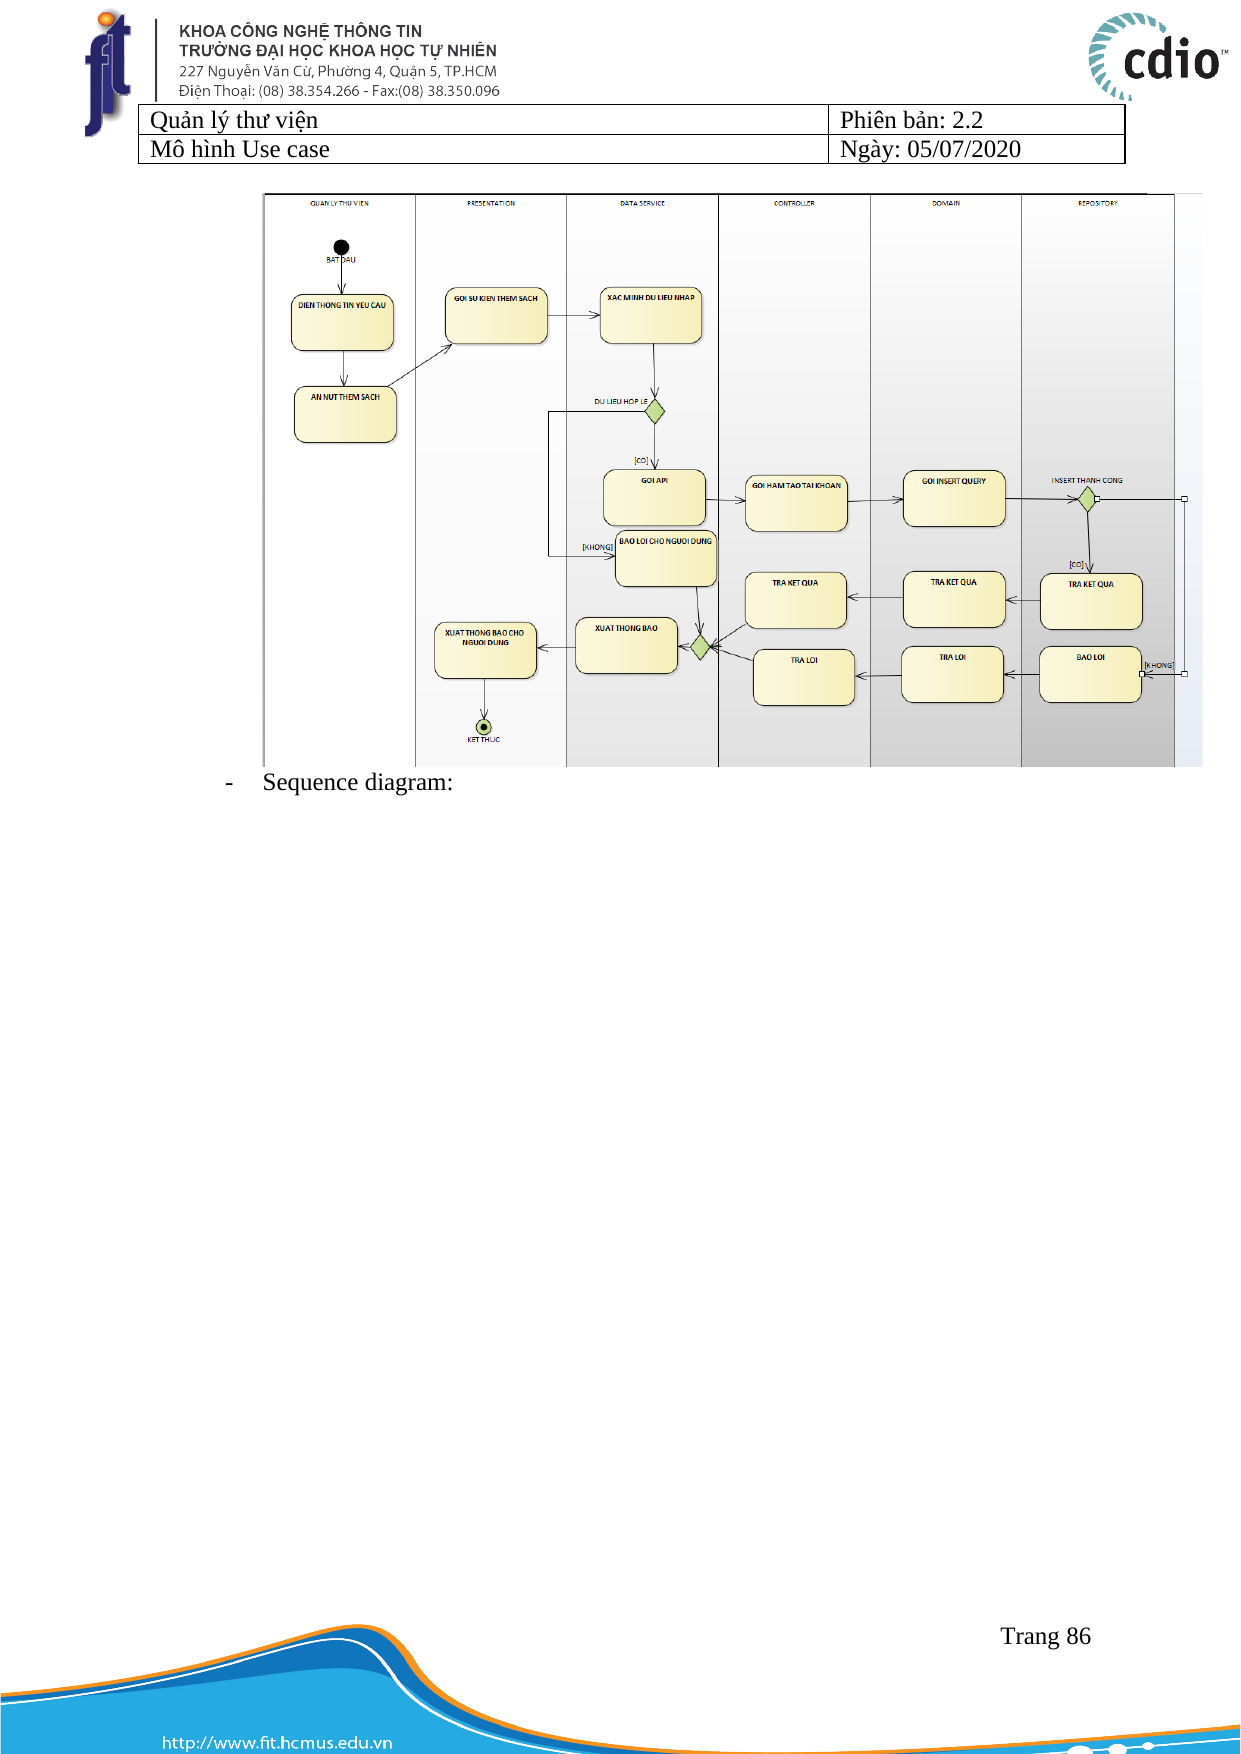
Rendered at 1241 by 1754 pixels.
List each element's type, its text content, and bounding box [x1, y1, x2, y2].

picture [0, 1621, 1241, 1754]
picture [829, 105, 1124, 134]
picture [139, 135, 828, 161]
picture [61, 1, 1241, 161]
list Sequence diagram: [225, 767, 1090, 795]
picture [139, 105, 828, 134]
picture [262, 193, 1203, 767]
picture [829, 135, 1124, 161]
